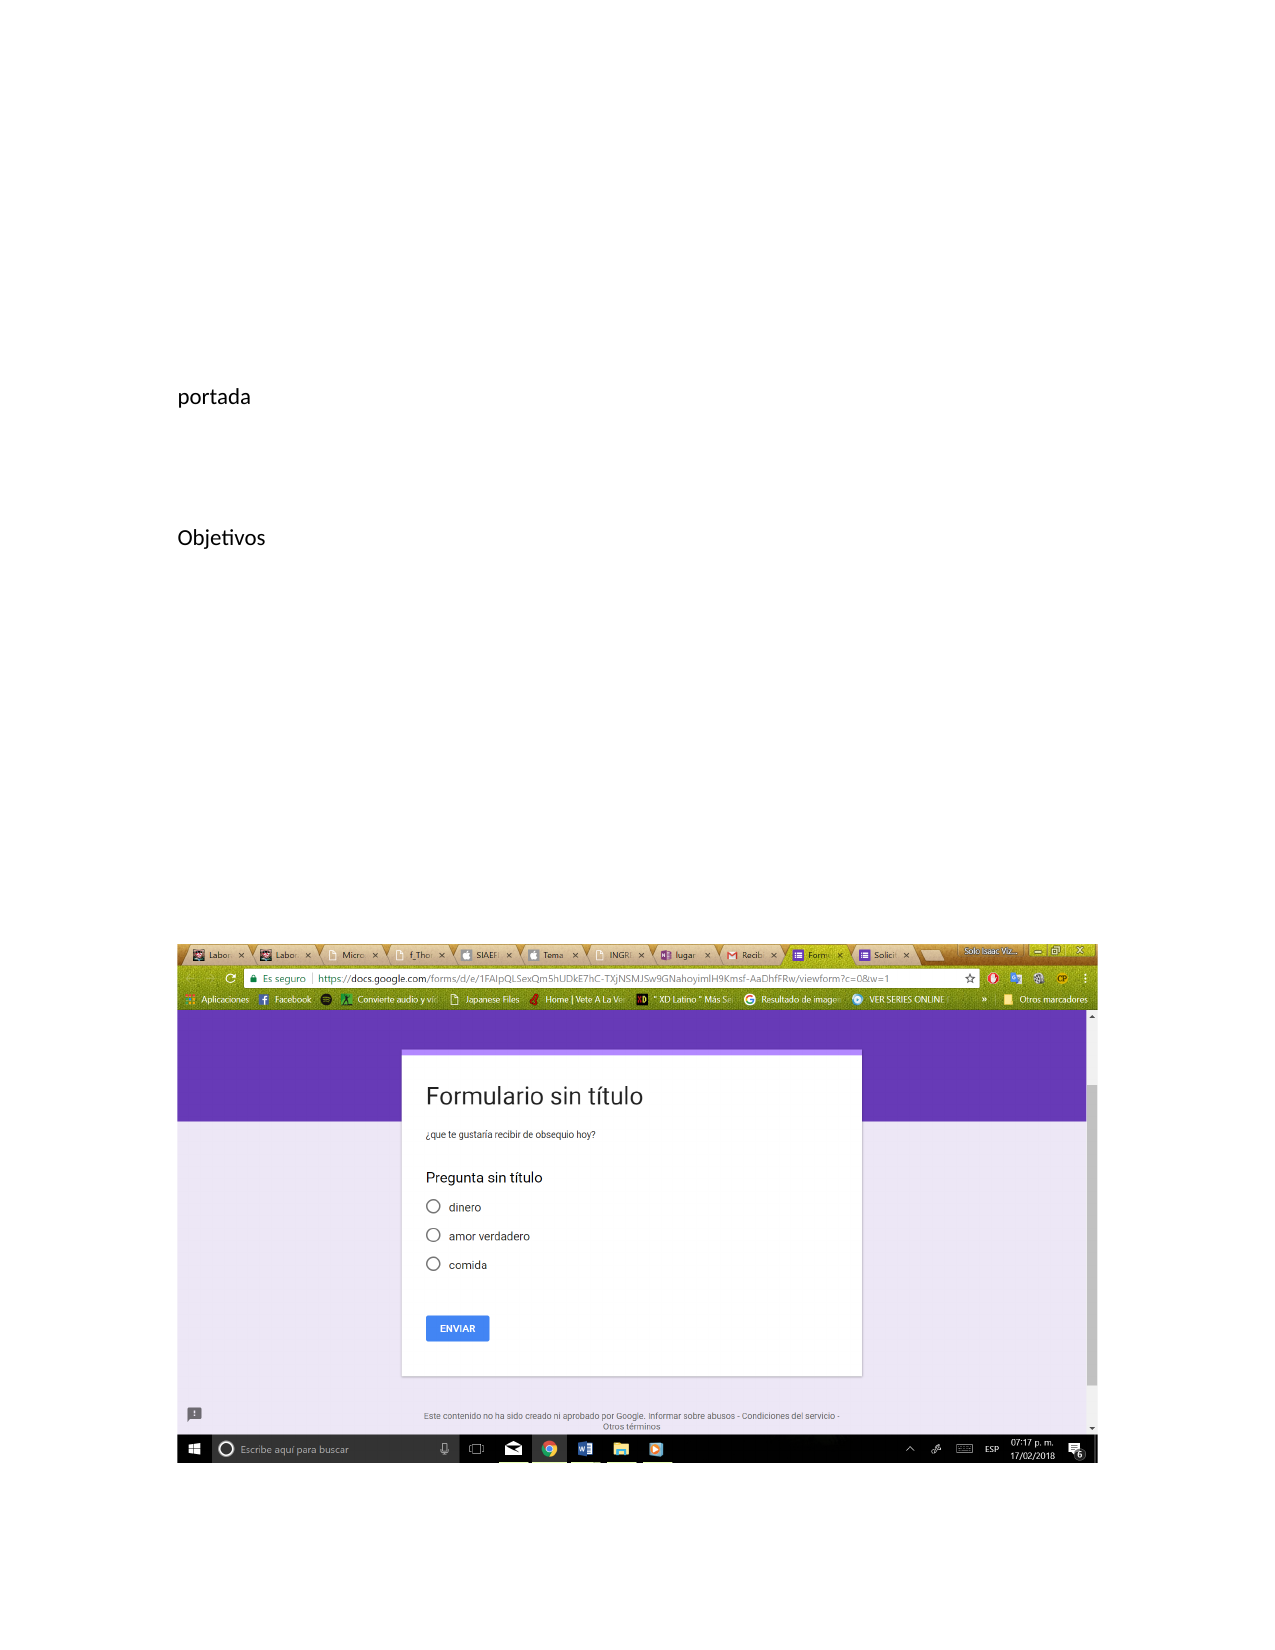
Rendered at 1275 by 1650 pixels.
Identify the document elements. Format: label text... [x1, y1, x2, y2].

text portada [177, 382, 1098, 410]
picture [177, 944, 1098, 1463]
text Objetivos [177, 523, 1098, 551]
